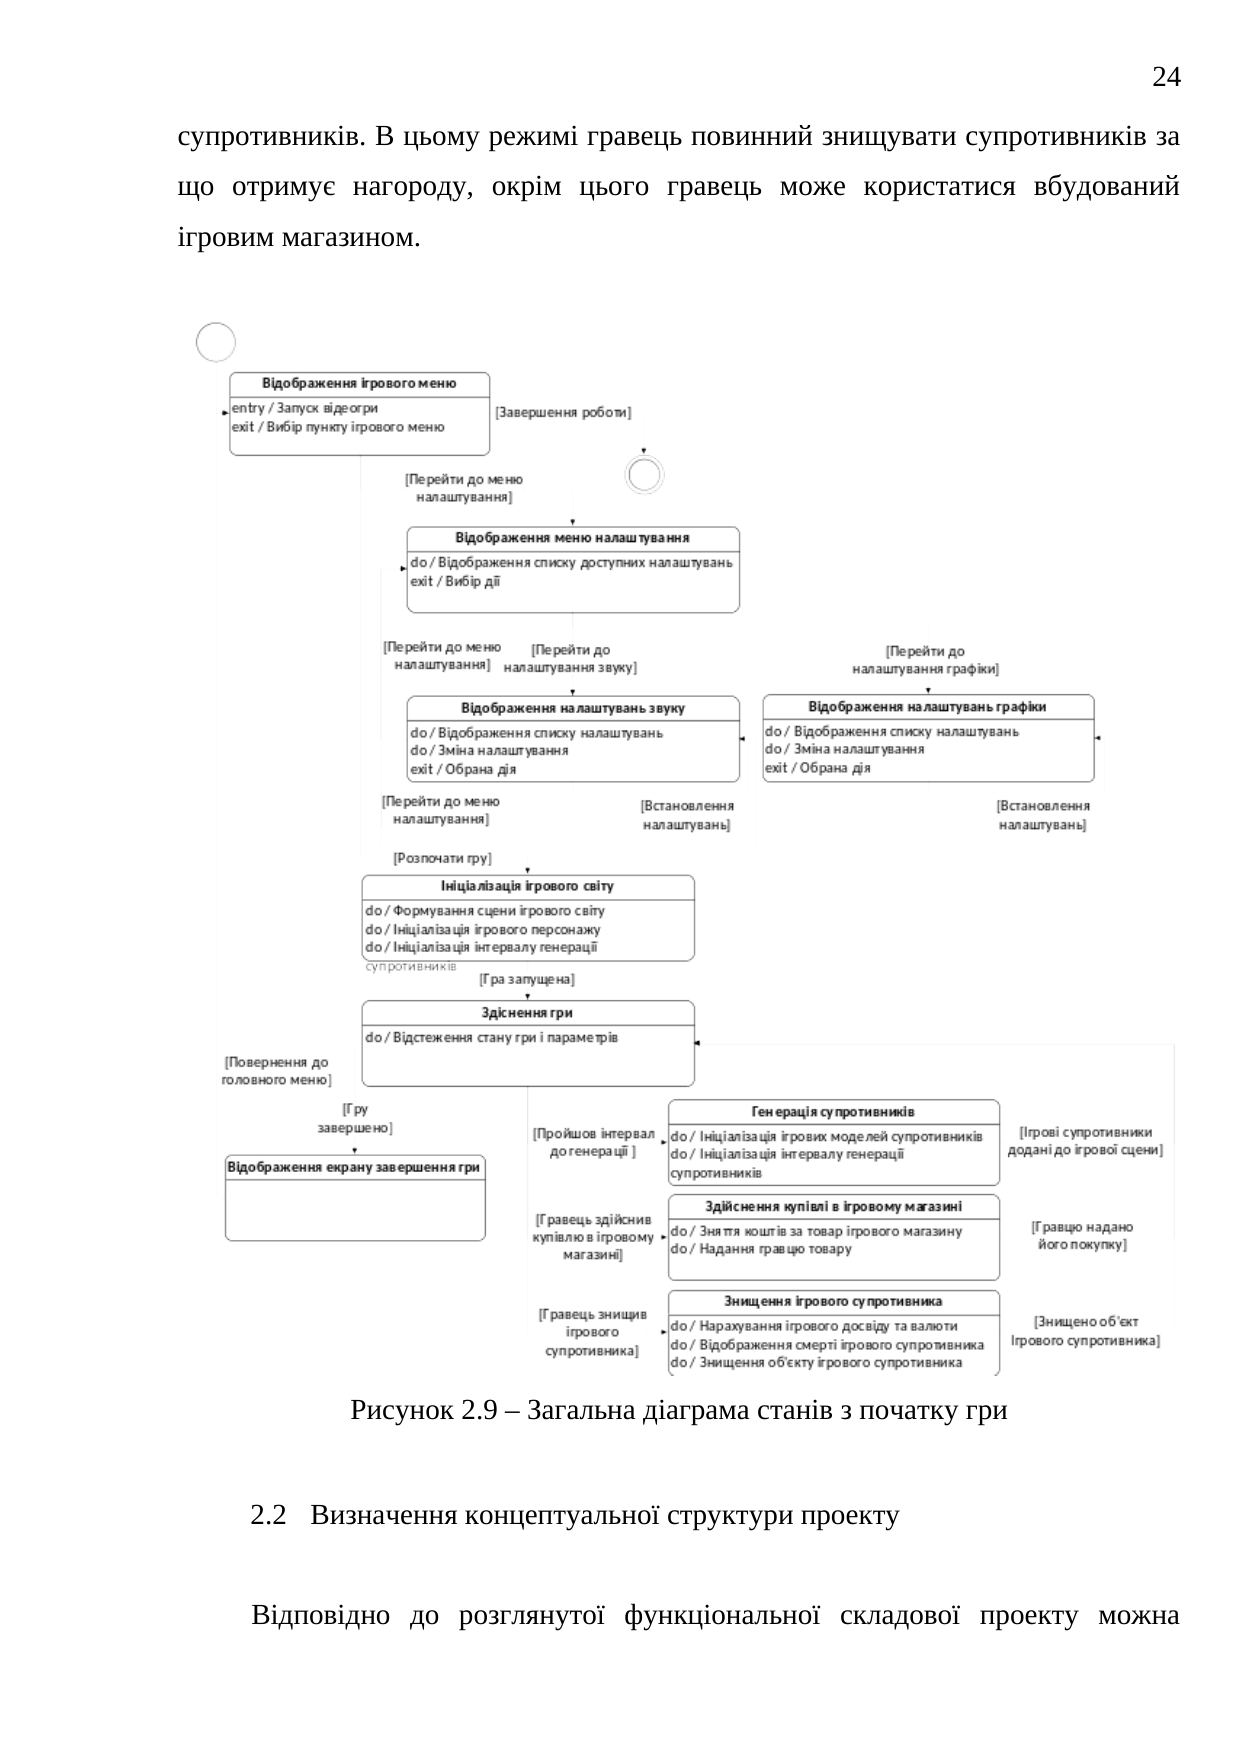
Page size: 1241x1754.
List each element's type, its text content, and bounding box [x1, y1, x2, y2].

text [177, 1597, 1181, 1631]
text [177, 118, 1181, 252]
subtitle Визначення концептуальної структури проекту [250, 1497, 1181, 1530]
